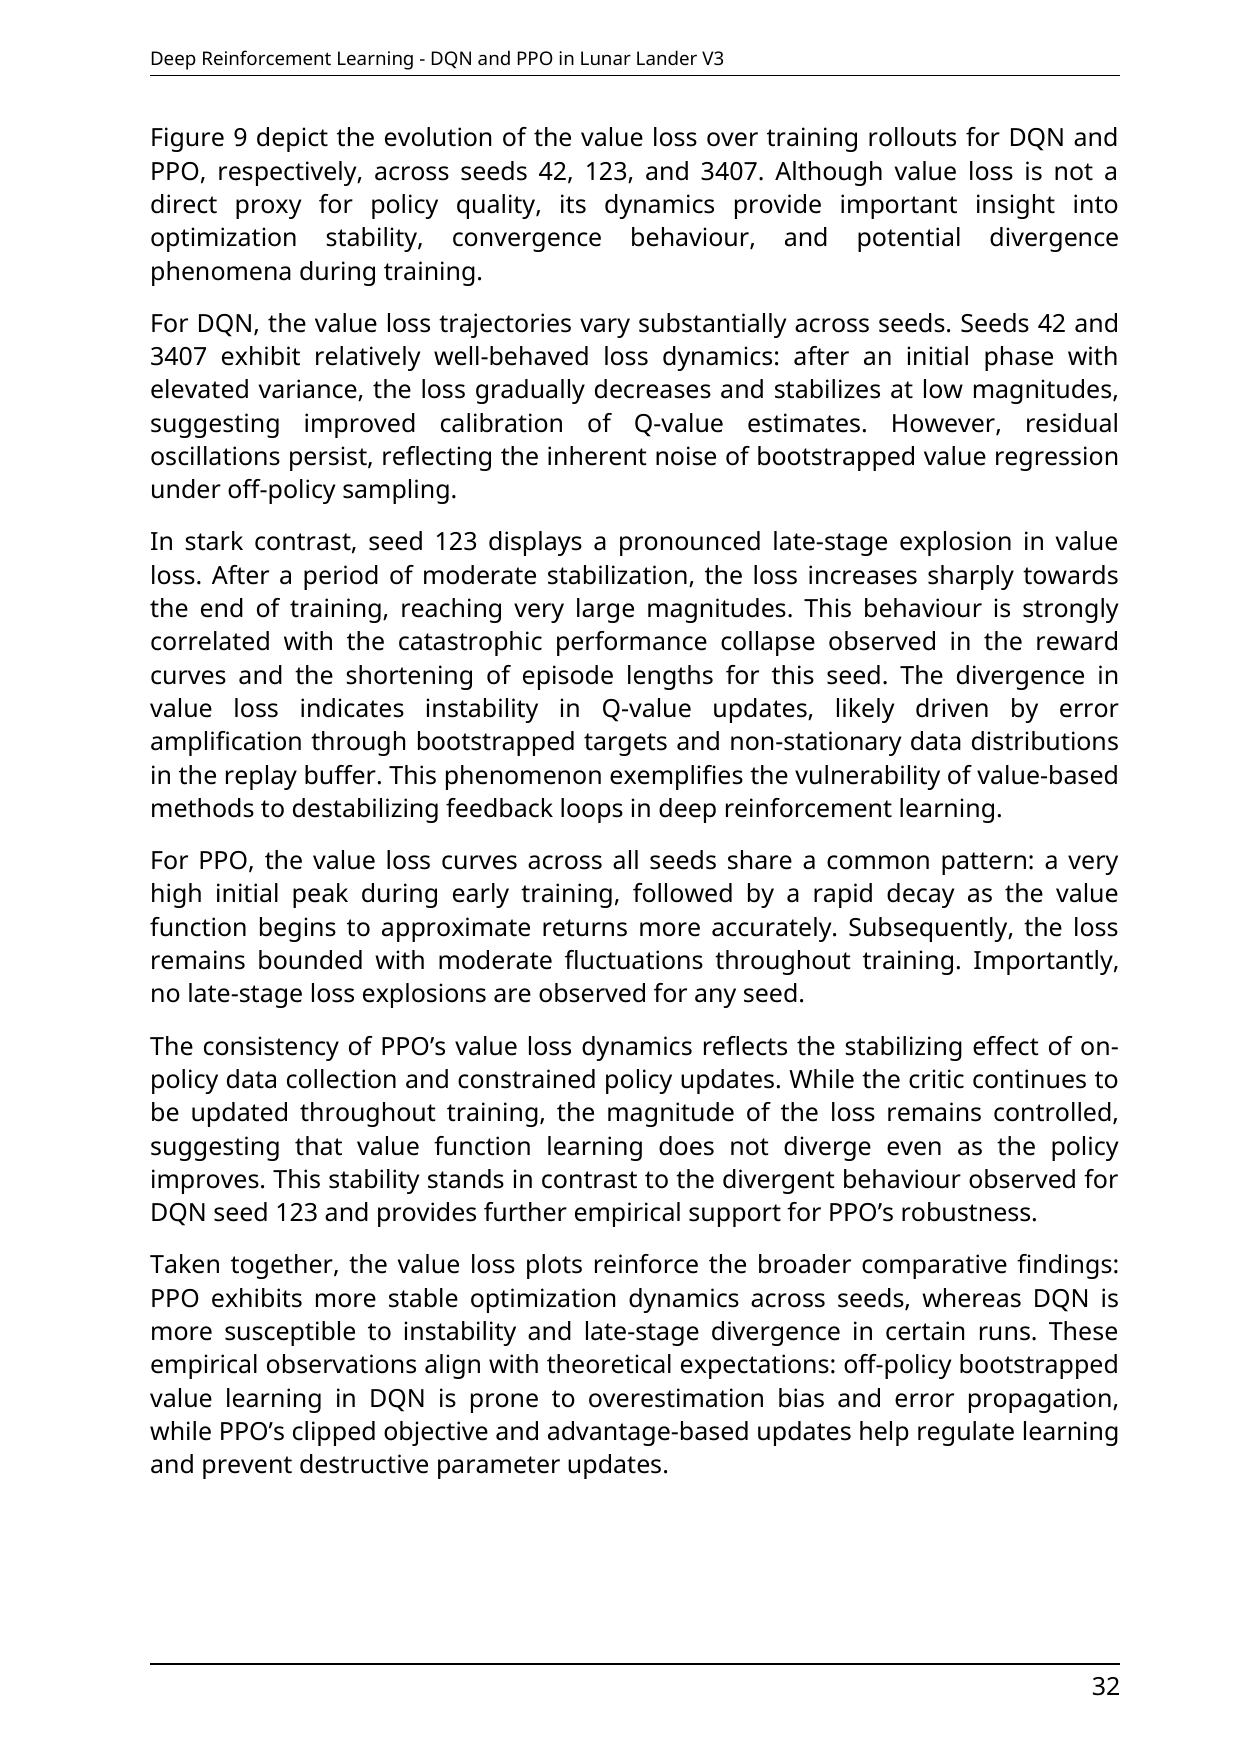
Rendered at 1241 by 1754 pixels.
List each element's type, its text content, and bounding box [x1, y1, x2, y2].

text For PPO, the value loss curves across all seeds share a common pattern: a very high initial peak during early training, followed by a rapid decay as the value function begins to approximate returns more accurately. Subsequently, the loss remains bounded with moderate fluctuations throughout training. Importantly, no late-stage loss explosions are observed for any seed. [150, 843, 1120, 1009]
text In stark contrast, seed 123 displays a pronounced late-stage explosion in value loss. After a period of moderate stabilization, the loss increases sharply towards the end of training, reaching very large magnitudes. This behaviour is strongly correlated with the catastrophic performance collapse observed in the reward curves and the shortening of episode lengths for this seed. The divergence in value loss indicates instability in Q-value updates, likely driven by error amplification through bootstrapped targets and non-stationary data distributions in the replay buffer. This phenomenon exemplifies the vulnerability of value-based methods to destabilizing feedback loops in deep reinforcement learning. [150, 524, 1120, 824]
text For DQN, the value loss trajectories vary substantially across seeds. Seeds 42 and 3407 exhibit relatively well-behaved loss dynamics: after an initial phase with elevated variance, the loss gradually decreases and stabilizes at low magnitudes, suggesting improved calibration of Q-value estimates. However, residual oscillations persist, reflecting the inherent noise of bootstrapped value regression under off-policy sampling. [150, 305, 1120, 505]
text Taken together, the value loss plots reinforce the broader comparative findings: PPO exhibits more stable optimization dynamics across seeds, whereas DQN is more susceptible to instability and late-stage divergence in certain runs. These empirical observations align with theoretical expectations: off-policy bootstrapped value learning in DQN is prone to overestimation bias and error propagation, while PPO’s clipped objective and advantage-based updates help regulate learning and prevent destructive parameter updates. [150, 1247, 1120, 1480]
text Figure 9 depict the evolution of the value loss over training rollouts for DQN and PPO, respectively, across seeds 42, 123, and 3407. Although value loss is not a direct proxy for policy quality, its dynamics provide important insight into optimization stability, convergence behaviour, and potential divergence phenomena during training. [150, 120, 1120, 287]
text The consistency of PPO’s value loss dynamics reflects the stabilizing effect of on-policy data collection and constrained policy updates. While the critic continues to be updated throughout training, the magnitude of the loss remains controlled, suggesting that value function learning does not diverge even as the policy improves. This stability stands in contrast to the divergent behaviour observed for DQN seed 123 and provides further empirical support for PPO’s robustness. [150, 1028, 1120, 1228]
